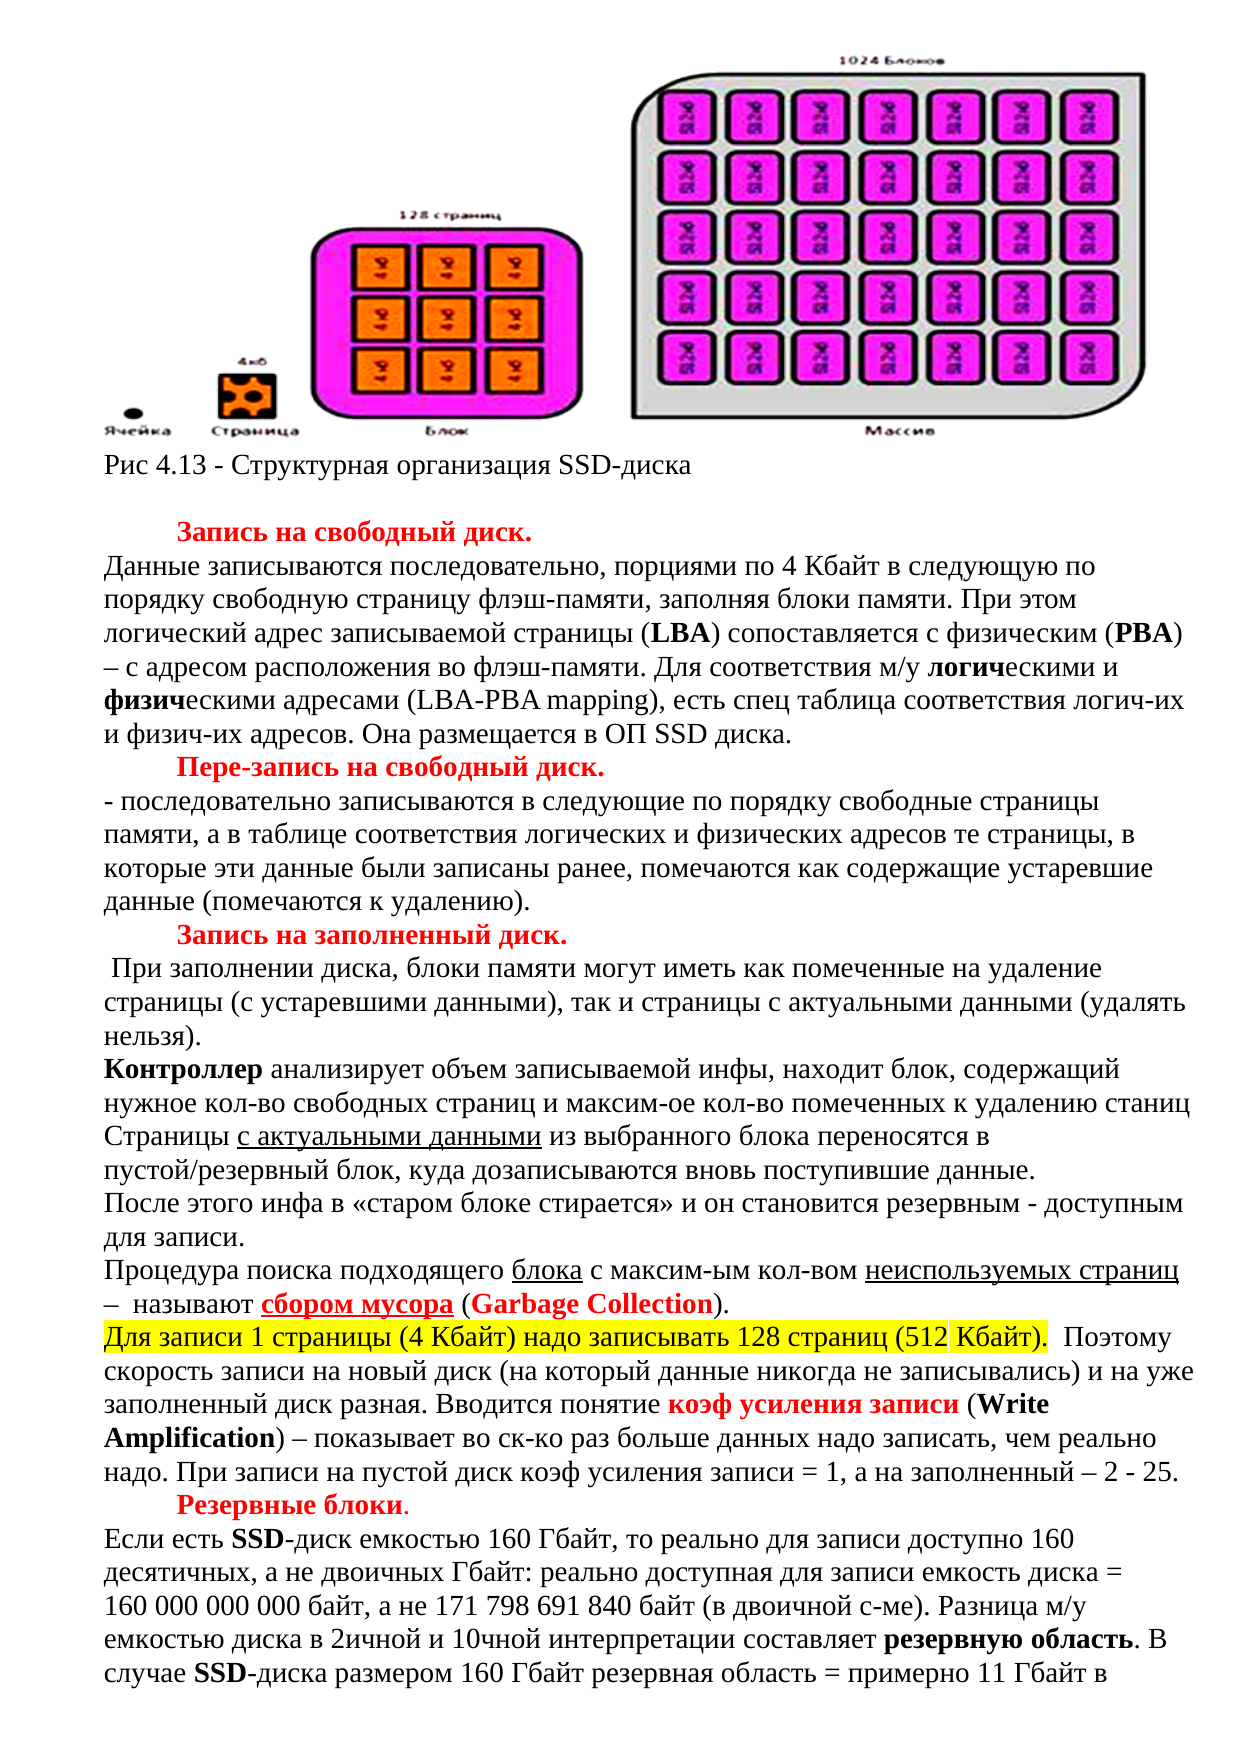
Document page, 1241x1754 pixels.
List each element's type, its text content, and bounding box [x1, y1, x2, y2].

text Запись на свободный диск. [103, 514, 1196, 548]
text Пере-запись на свободный диск. [103, 749, 1196, 783]
text Данные записываются последовательно, порциями по 4 Кбайт в следующую по порядку свободную страницу флэш-памяти, заполняя блоки памяти. При этом логический адрес записываемой страницы (LBA) сопоставляется с физическим (PBA) – с адресом расположения во флэш-памяти. Для соответствия м/у логическими и физическими адресами (LBA-PBA mapping), есть спец таблица соответствия логич-их и физич-их адресов. Она размещается в ОП SSD диска. [103, 548, 1196, 749]
text При заполнении диска, блоки памяти могут иметь как помеченные на удаление страницы (с устаревшими данными), так и страницы с актуальными данными (удалять нельзя). [103, 951, 1196, 1051]
text После этого инфа в «старом блоке стирается» и он становится резервным - доступным для записи. [103, 1185, 1196, 1252]
text Резервные блоки. [103, 1487, 1196, 1521]
picture [103, 44, 1151, 448]
text Контроллер анализирует объем записываемой инфы, находит блок, содержащий нужное кол-во свободных страниц и максим-ое кол-во помеченных к удалению станиц [103, 1051, 1196, 1118]
text Процедура поиска подходящего блока с максим-ым кол-вом неиспользуемых страниц – называют сбором мусора (Garbage Collection). [103, 1252, 1196, 1319]
text Рис 4.13 - Структурная организация SSD-диска [103, 447, 1196, 481]
text - последовательно записываются в следующие по порядку свободные страницы памяти, а в таблице соответствия логических и физических адресов те страницы, в которые эти данные были записаны ранее, помечаются как содержащие устаревшие данные (помечаются к удалению). [103, 783, 1196, 917]
text Для записи 1 страницы (4 Кбайт) надо записывать 128 страниц (512 Кбайт). Поэтому скорость записи на новый диск (на который данные никогда не записывались) и на уже заполненный диск разная. Вводится понятие коэф усиления записи (Write Amplification) – показывает во ск-ко раз больше данных надо записать, чем реально надо. При записи на пустой диск коэф усиления записи = 1, а на заполненный – 2 - 25. [103, 1319, 1196, 1487]
text Страницы с актуальными данными из выбранного блока переносятся в пустой/резервный блок, куда дозаписываются вновь поступившие данные. [103, 1118, 1196, 1185]
text Запись на заполненный диск. [103, 917, 1196, 951]
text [103, 1521, 1196, 1688]
